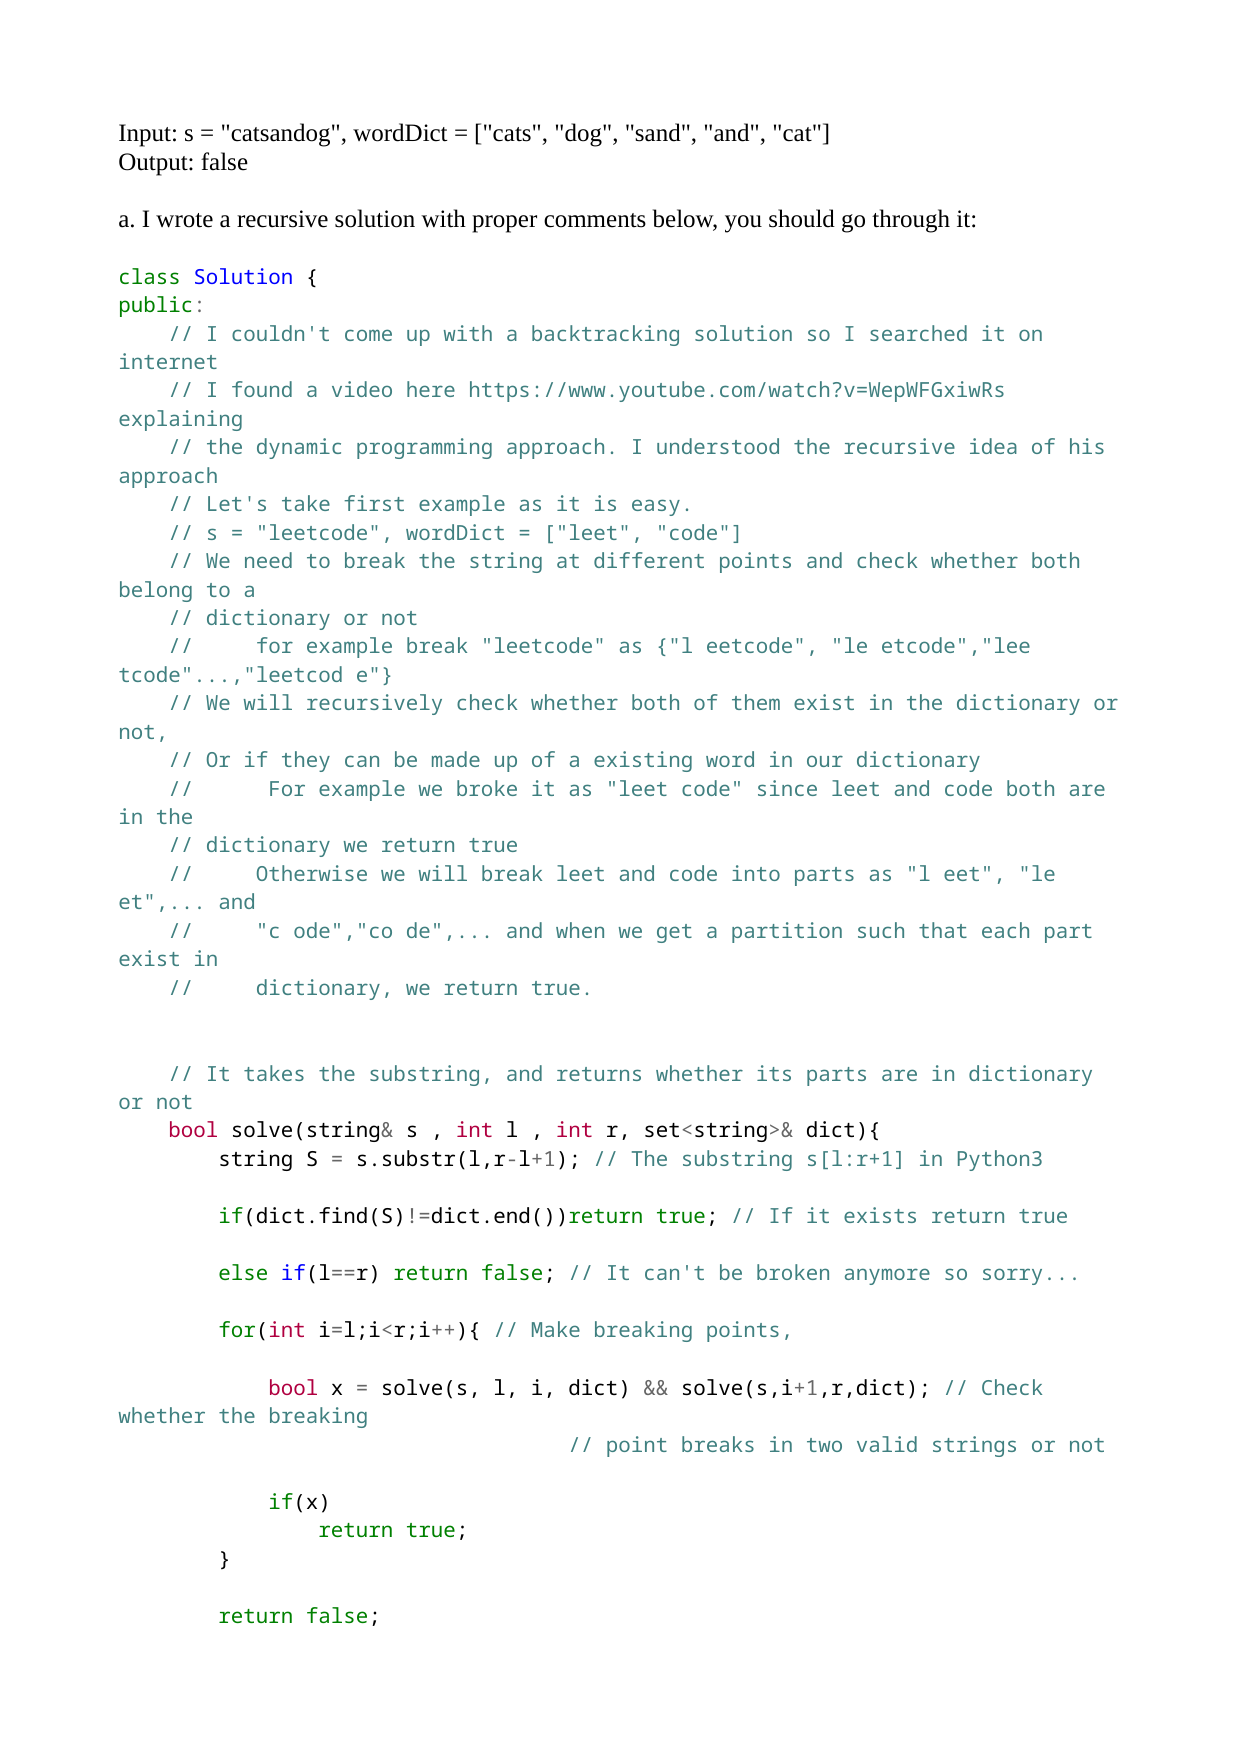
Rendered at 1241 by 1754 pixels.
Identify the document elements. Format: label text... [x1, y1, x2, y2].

text // I couldn't come up with a backtracking solution so I searched it on internet [118, 319, 1122, 376]
text // s = "leetcode", wordDict = ["leet", "code"] [118, 518, 1122, 546]
text for(int i=l;i<r;i++){ // Make breaking points, [118, 1316, 1122, 1344]
text // Otherwise we will break leet and code into parts as "l eet", "le et",... and [118, 859, 1122, 916]
text // the dynamic programming approach. I understood the recursive idea of his approach [118, 432, 1122, 489]
text public: [118, 290, 1122, 319]
text // for example break "leetcode" as {"l eetcode", "le etcode","lee tcode"...,"leetcod e"} [118, 632, 1122, 688]
text a. I wrote a recursive solution with proper comments below, you should go through it: [118, 204, 1122, 233]
text // It takes the substring, and returns whether its parts are in dictionary or not [118, 1059, 1122, 1116]
text // dictionary, we return true. [118, 973, 1122, 1001]
text // I found a video here https://www.youtube.com/watch?v=WepWFGxiwRs explaining [118, 376, 1122, 432]
text // Let's take first example as it is easy. [118, 489, 1122, 518]
text Output: false [118, 147, 1122, 176]
text // dictionary we return true [118, 831, 1122, 859]
text bool x = solve(s, l, i, dict) && solve(s,i+1,r,dict); // Check whether the breaking [118, 1373, 1122, 1430]
text if(x) [118, 1487, 1122, 1515]
text // dictionary or not [118, 603, 1122, 632]
text string S = s.substr(l,r-l+1); // The substring s[l:r+1] in Python3 [118, 1144, 1122, 1172]
text bool solve(string& s , int l , int r, set<string>& dict){ [118, 1116, 1122, 1144]
text } [118, 1544, 1122, 1572]
text // Or if they can be made up of a existing word in our dictionary [118, 745, 1122, 774]
text // "c ode","co de",... and when we get a partition such that each part exist in [118, 916, 1122, 973]
text // For example we broke it as "leet code" since leet and code both are in the [118, 774, 1122, 831]
text class Solution { [118, 262, 1122, 290]
text else if(l==r) return false; // It can't be broken anymore so sorry... [118, 1258, 1122, 1287]
text return false; [118, 1601, 1122, 1629]
text // point breaks in two valid strings or not [118, 1430, 1122, 1458]
text if(dict.find(S)!=dict.end())return true; // If it exists return true [118, 1201, 1122, 1230]
text return true; [118, 1515, 1122, 1544]
text // We need to break the string at different points and check whether both belong to a [118, 546, 1122, 603]
text Input: s = "catsandog", wordDict = ["cats", "dog", "sand", "and", "cat"] [118, 118, 1122, 147]
text // We will recursively check whether both of them exist in the dictionary or not, [118, 688, 1122, 745]
